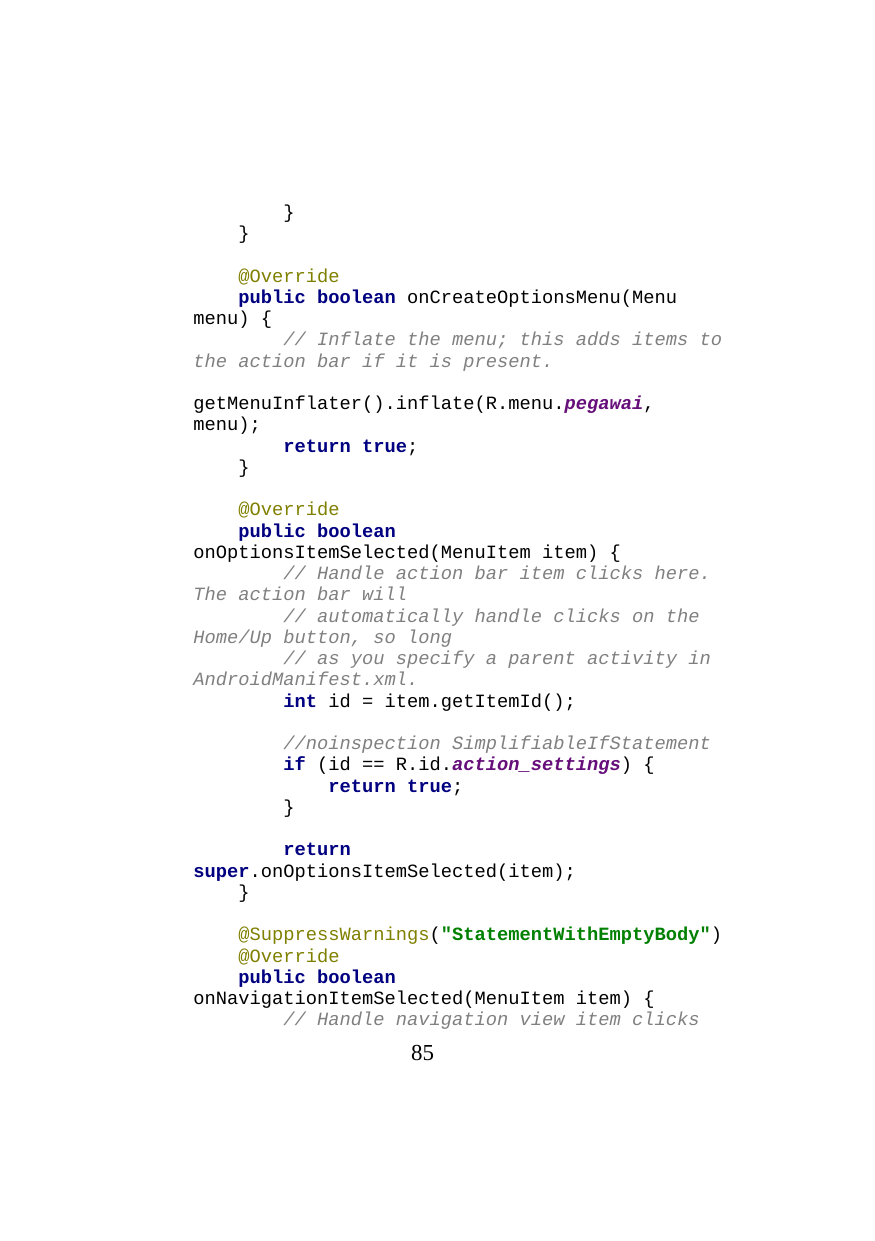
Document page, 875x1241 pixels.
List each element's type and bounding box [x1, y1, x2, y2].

text [193, 203, 726, 1031]
